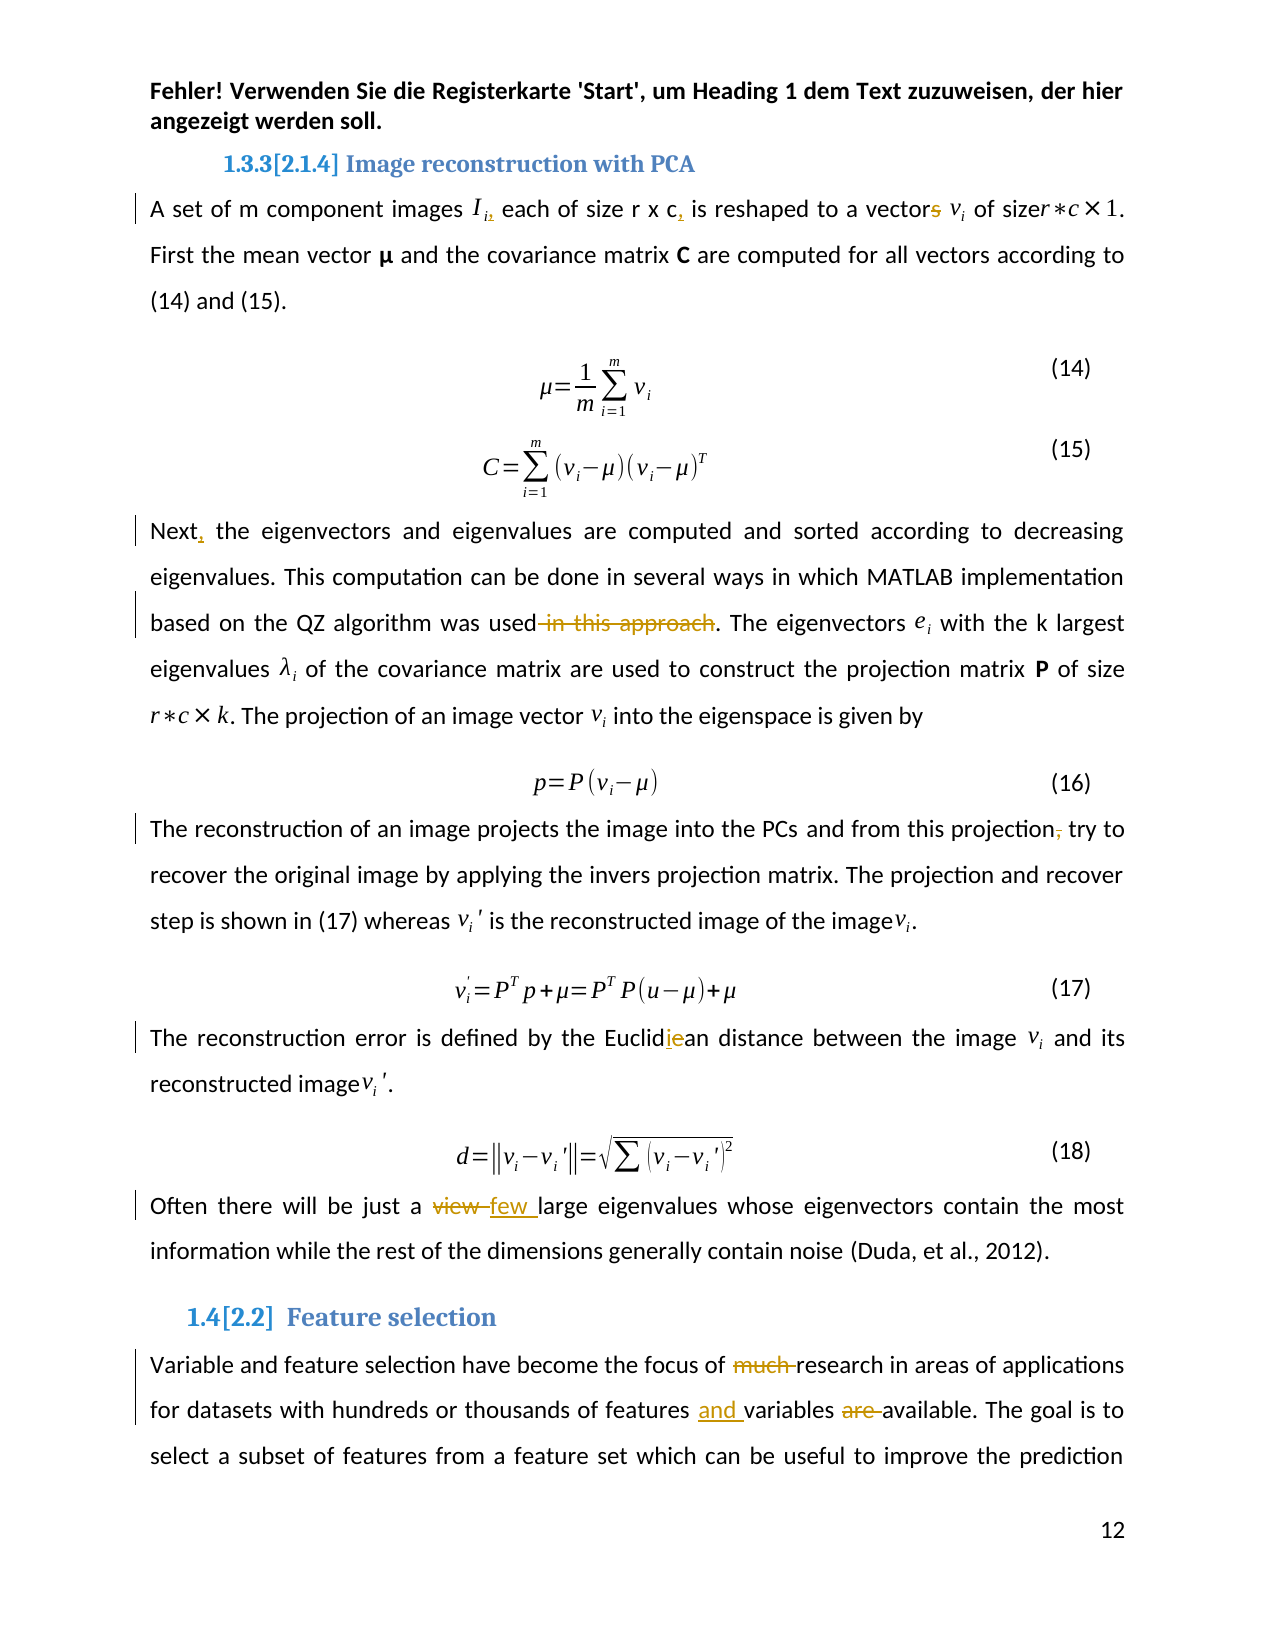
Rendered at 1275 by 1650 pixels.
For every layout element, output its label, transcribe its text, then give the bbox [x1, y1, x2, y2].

text Often there will be just a large eigenvalues whose eigenvectors contain the most information while the rest of the dimensions generally contain noise . [150, 1190, 1125, 1266]
table_header [150, 352, 1039, 433]
table_cell [150, 434, 1039, 515]
table_header [150, 1135, 1039, 1190]
table_header [150, 972, 1039, 1021]
text The reconstruction error is defined by the Euclidan distance between the image and its reconstructed image. [150, 1021, 1125, 1099]
text Next the eigenvectors and eigenvalues are computed and sorted according to decreasing eigenvalues. This computation can be done in several ways in which MATLAB implementation based on the QZ algorithm was used. The eigenvectors with the k largest eigenvalues of the covariance matrix are used to construct the projection matrix P of size. The projection of an image vector into the eigenspace is given by [150, 515, 1125, 731]
text The reconstruction of an image projects the image into the PCs and from this projection try to recover the original image by applying the invers projection matrix. The projection and recover step is shown in (17) whereas is the reconstructed image of the image. [150, 813, 1125, 936]
table_header [150, 767, 1039, 813]
subtitle Feature selection [187, 1302, 1125, 1333]
text A set of m component images each of size r x c is reshaped to a vector of size. First the mean vector μ and the covariance matrix C are computed for all vectors according to (14) and (15). [150, 193, 1125, 316]
subtitle Image reconstruction with PCA [224, 150, 1125, 179]
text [150, 1349, 1125, 1471]
